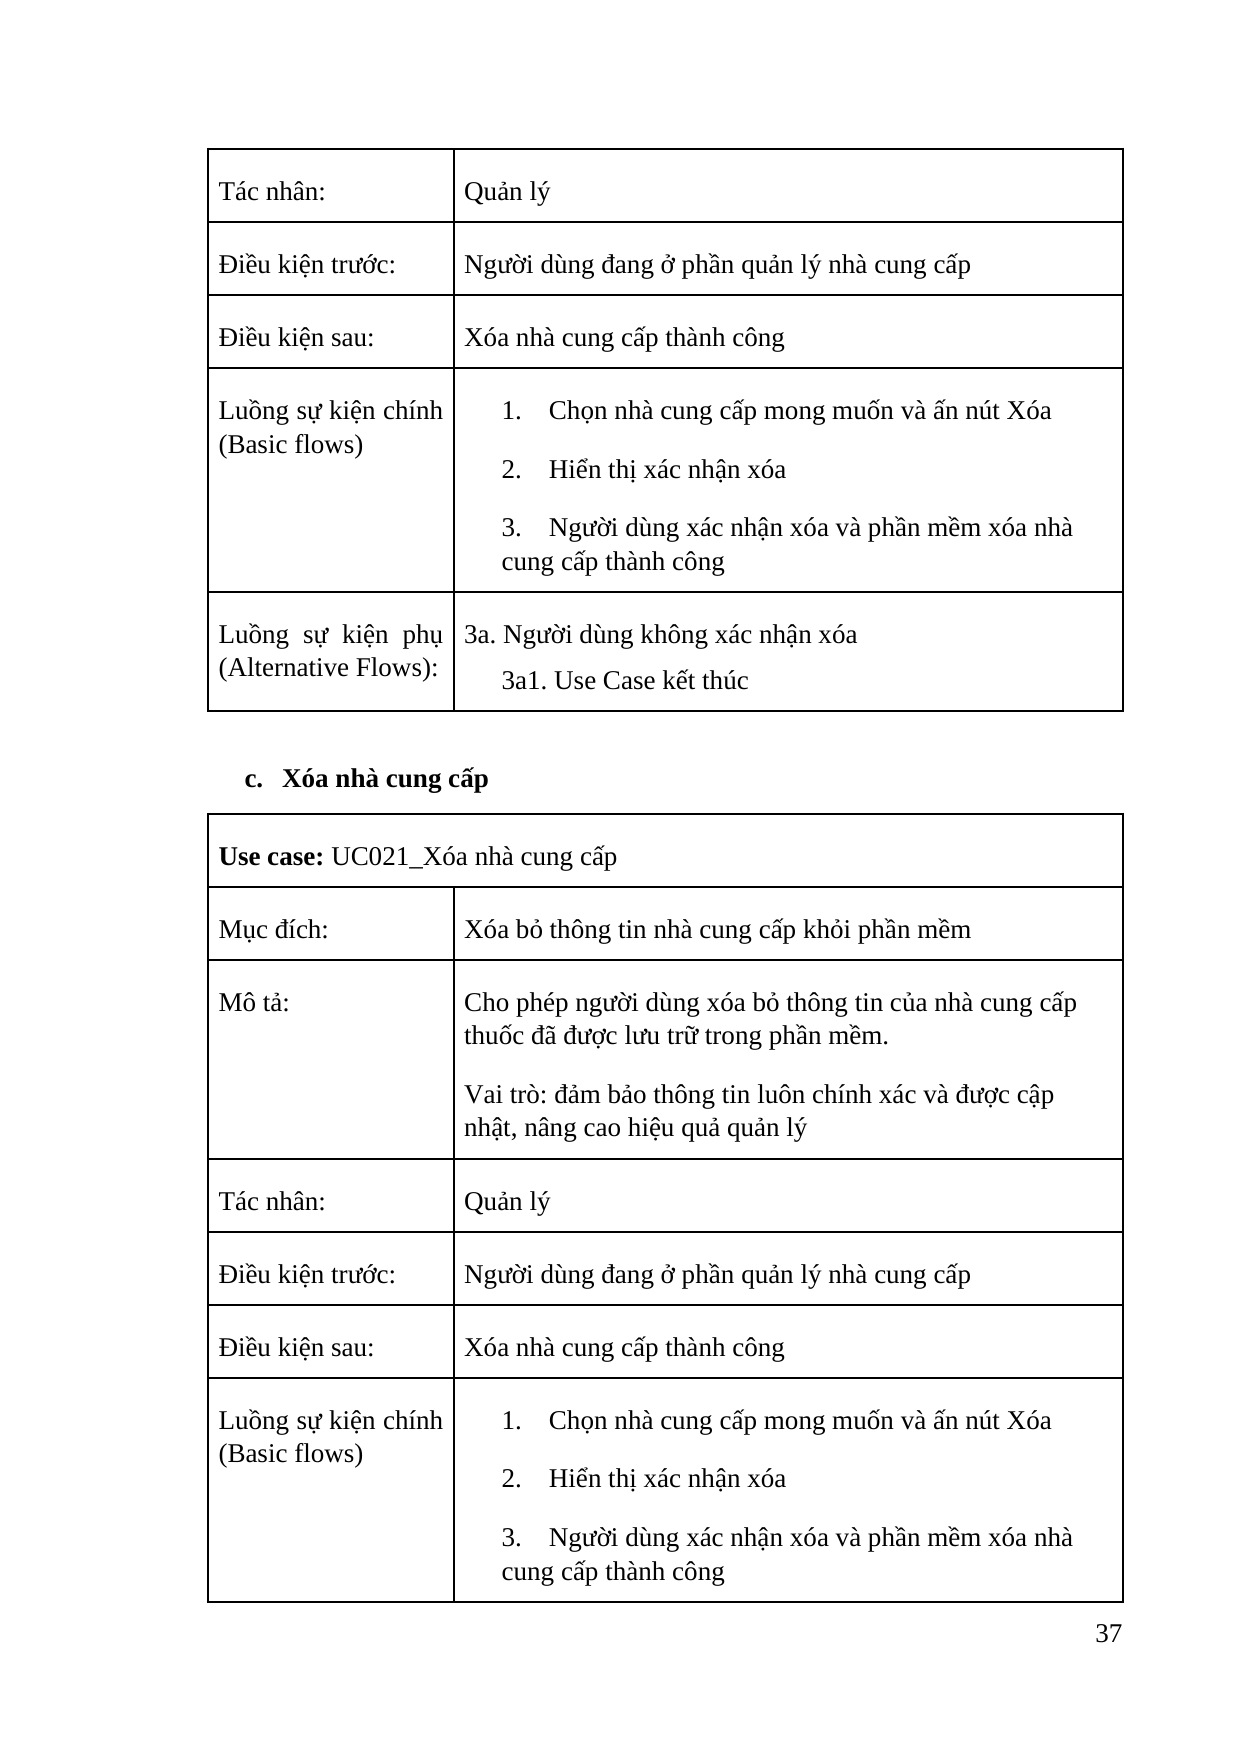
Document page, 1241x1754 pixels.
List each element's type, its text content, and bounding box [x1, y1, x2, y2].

table_cell Xóa nhà cung cấp thành công [455, 1306, 1122, 1377]
table_cell Điều kiện sau: [209, 1306, 453, 1377]
table_cell 3a. Người dùng không xác nhận xóa 3a1. Use Case kết thúc [455, 593, 1122, 710]
table_cell Người dùng đang ở phần quản lý nhà cung cấp [455, 223, 1122, 294]
table_cell 1. Chọn nhà cung cấp mong muốn và ấn nút Xóa 2. Hiển thị xác nhận xóa 3. Người dùng xác nhận xóa và phần mềm xóa nhà cung cấp thành công [455, 1379, 1122, 1601]
table_cell Luồng sự kiện chính (Basic flows) [209, 369, 453, 591]
table_cell Mục đích: [209, 888, 453, 959]
table_cell Cho phép người dùng xóa bỏ thông tin của nhà cung cấp thuốc đã được lưu trữ trong phần mềm. Vai trò: đảm bảo thông tin luôn chính xác và được cập nhật, nâng cao hiệu quả quản lý [455, 961, 1122, 1157]
table_cell Mô tả: [209, 961, 453, 1157]
table_cell Luồng sự kiện chính (Basic flows) [209, 1379, 453, 1601]
table_cell Xóa bỏ thông tin nhà cung cấp khỏi phần mềm [455, 888, 1122, 959]
table_cell Xóa nhà cung cấp thành công [455, 296, 1122, 367]
table_cell Tác nhân: [209, 150, 453, 221]
table_cell 1. Chọn nhà cung cấp mong muốn và ấn nút Xóa 2. Hiển thị xác nhận xóa 3. Người dùng xác nhận xóa và phần mềm xóa nhà cung cấp thành công [455, 369, 1122, 591]
list Xóa nhà cung cấp [244, 762, 1122, 793]
table_cell Điều kiện sau: [209, 296, 453, 367]
table_cell Quản lý [455, 1160, 1122, 1231]
table_cell Điều kiện trước: [209, 1233, 453, 1304]
table_cell Luồng sự kiện phụ (Alternative Flows): [209, 593, 453, 710]
table_cell Người dùng đang ở phần quản lý nhà cung cấp [455, 1233, 1122, 1304]
table_cell Tác nhân: [209, 1160, 453, 1231]
table_cell Quản lý [455, 150, 1122, 221]
table_cell Điều kiện trước: [209, 223, 453, 294]
table_header Use case: UC021_Xóa nhà cung cấp [209, 815, 1122, 886]
